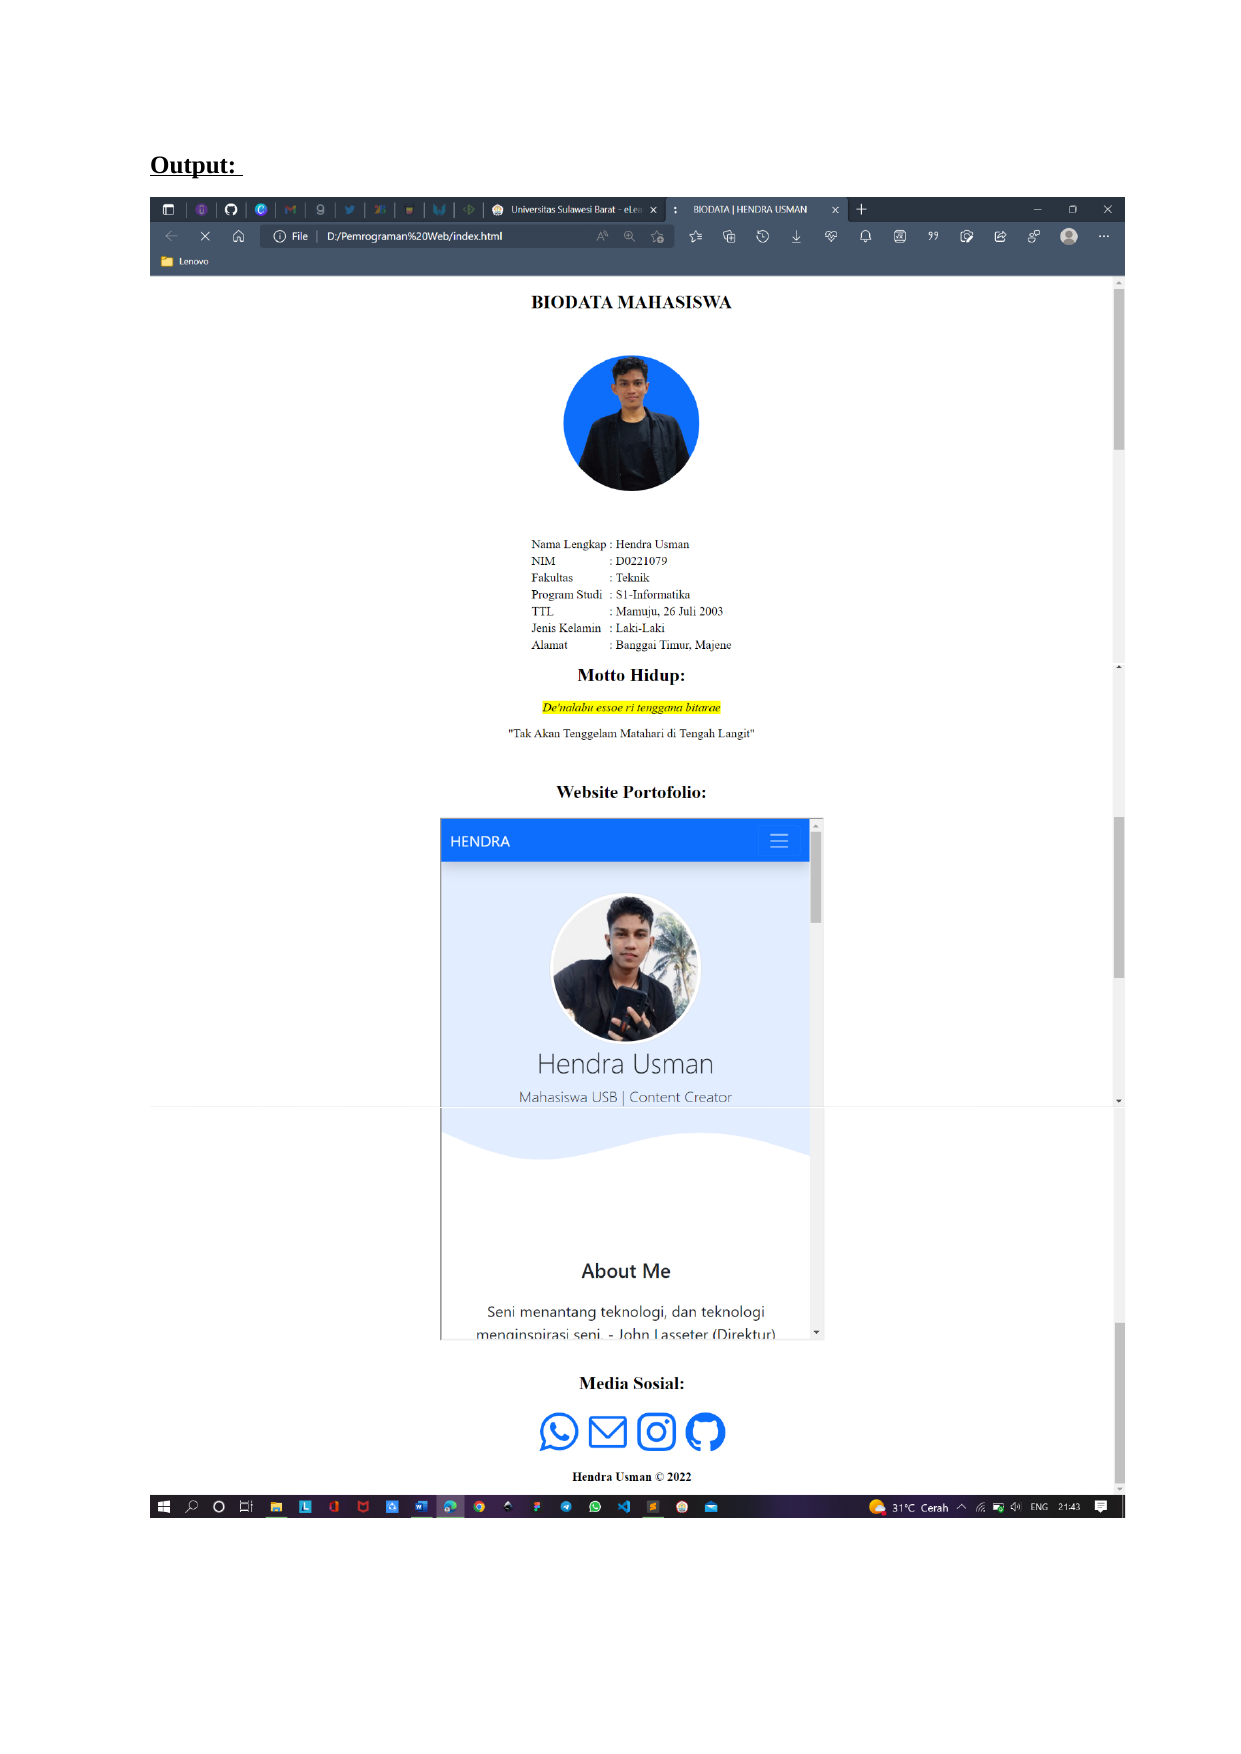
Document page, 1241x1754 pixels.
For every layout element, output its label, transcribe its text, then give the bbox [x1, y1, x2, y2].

picture [150, 197, 1125, 663]
text Output: [150, 150, 1090, 179]
picture [150, 1108, 1125, 1518]
picture [150, 665, 1125, 1107]
